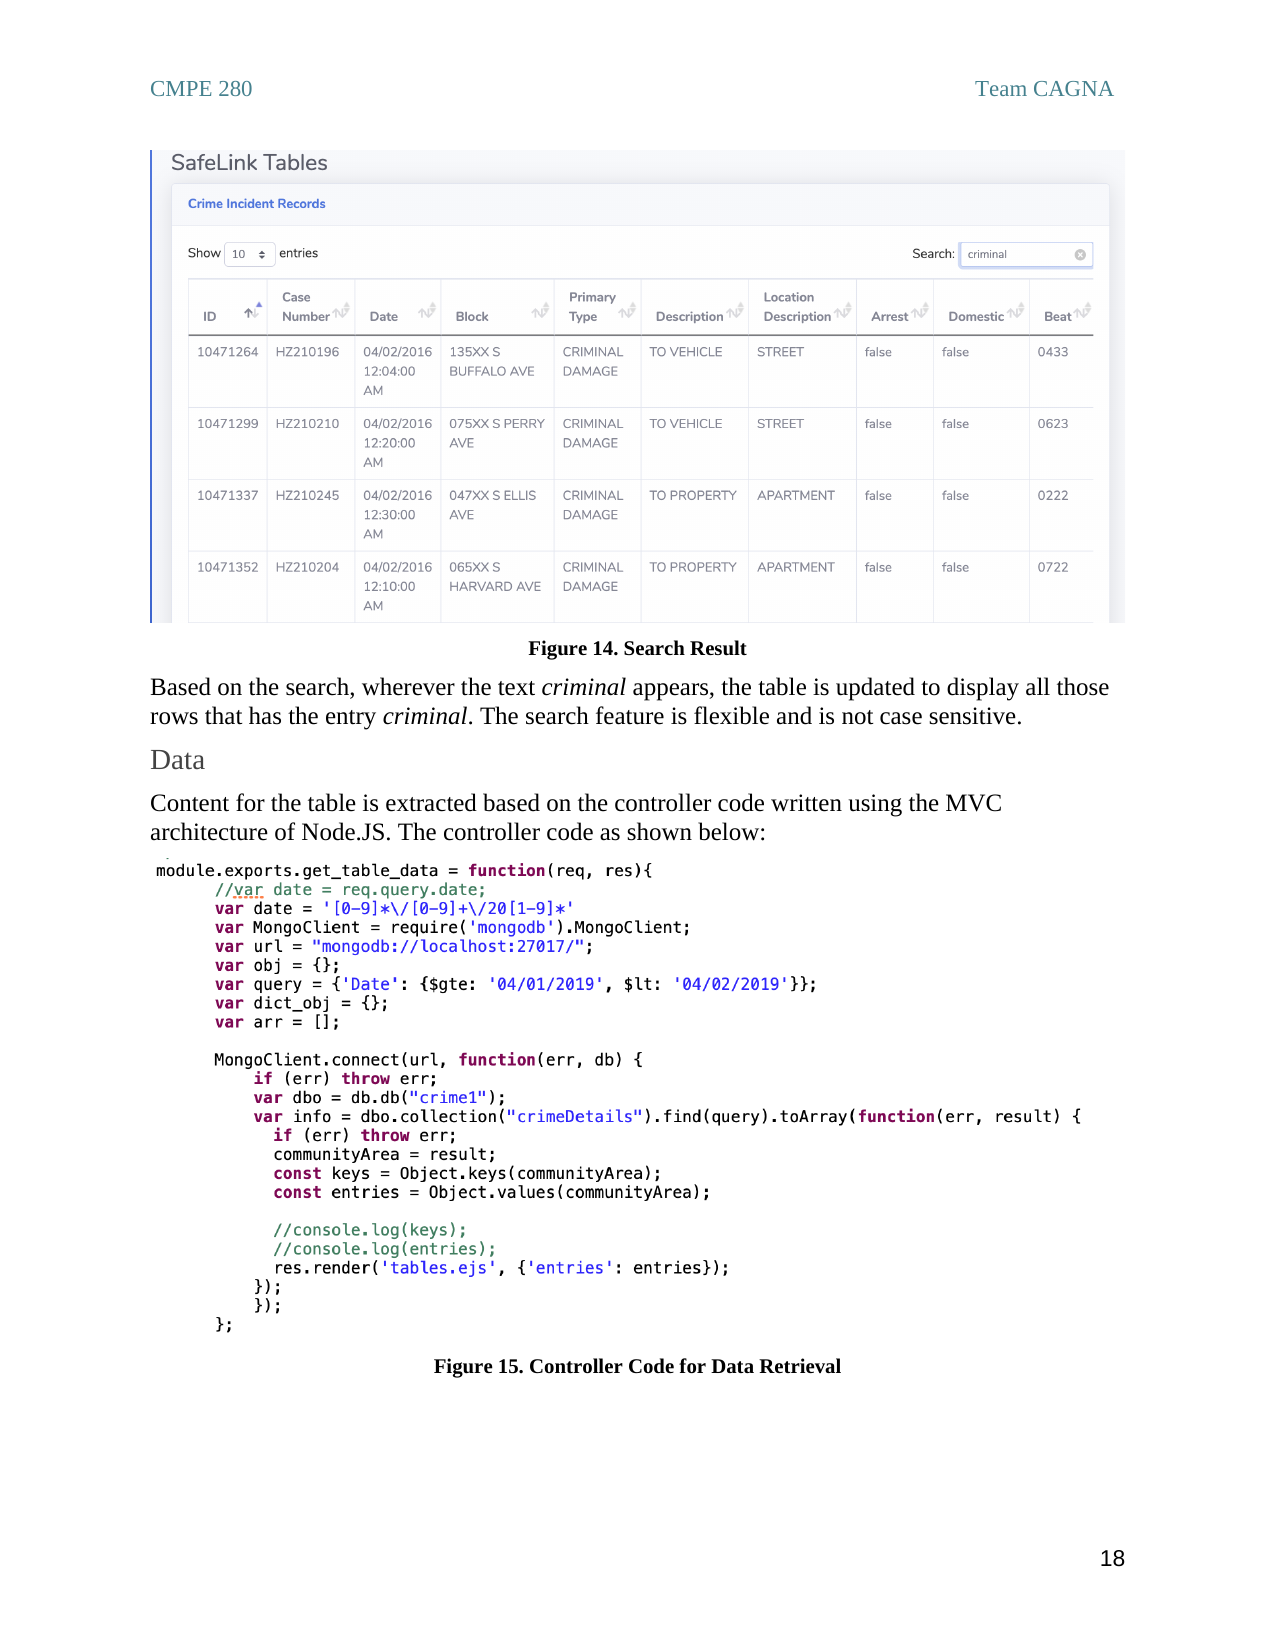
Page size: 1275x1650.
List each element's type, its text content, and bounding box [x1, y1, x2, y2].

picture [150, 150, 1125, 623]
text Figure 15. Controller Code for Data Retrieval [150, 1354, 1125, 1378]
text Figure 14. Search Result [150, 635, 1125, 659]
text Based on the search, wherever the text criminal appears, the table is updated to display all those rows that has the entry criminal. The search feature is flexible and is not case sensitive. [150, 672, 1125, 729]
text Content for the table is extracted based on the controller code written using the MVC architecture of Node.JS. The controller code as shown below: [150, 788, 1125, 846]
subtitle Data [150, 742, 1125, 776]
picture [150, 858, 1125, 1342]
